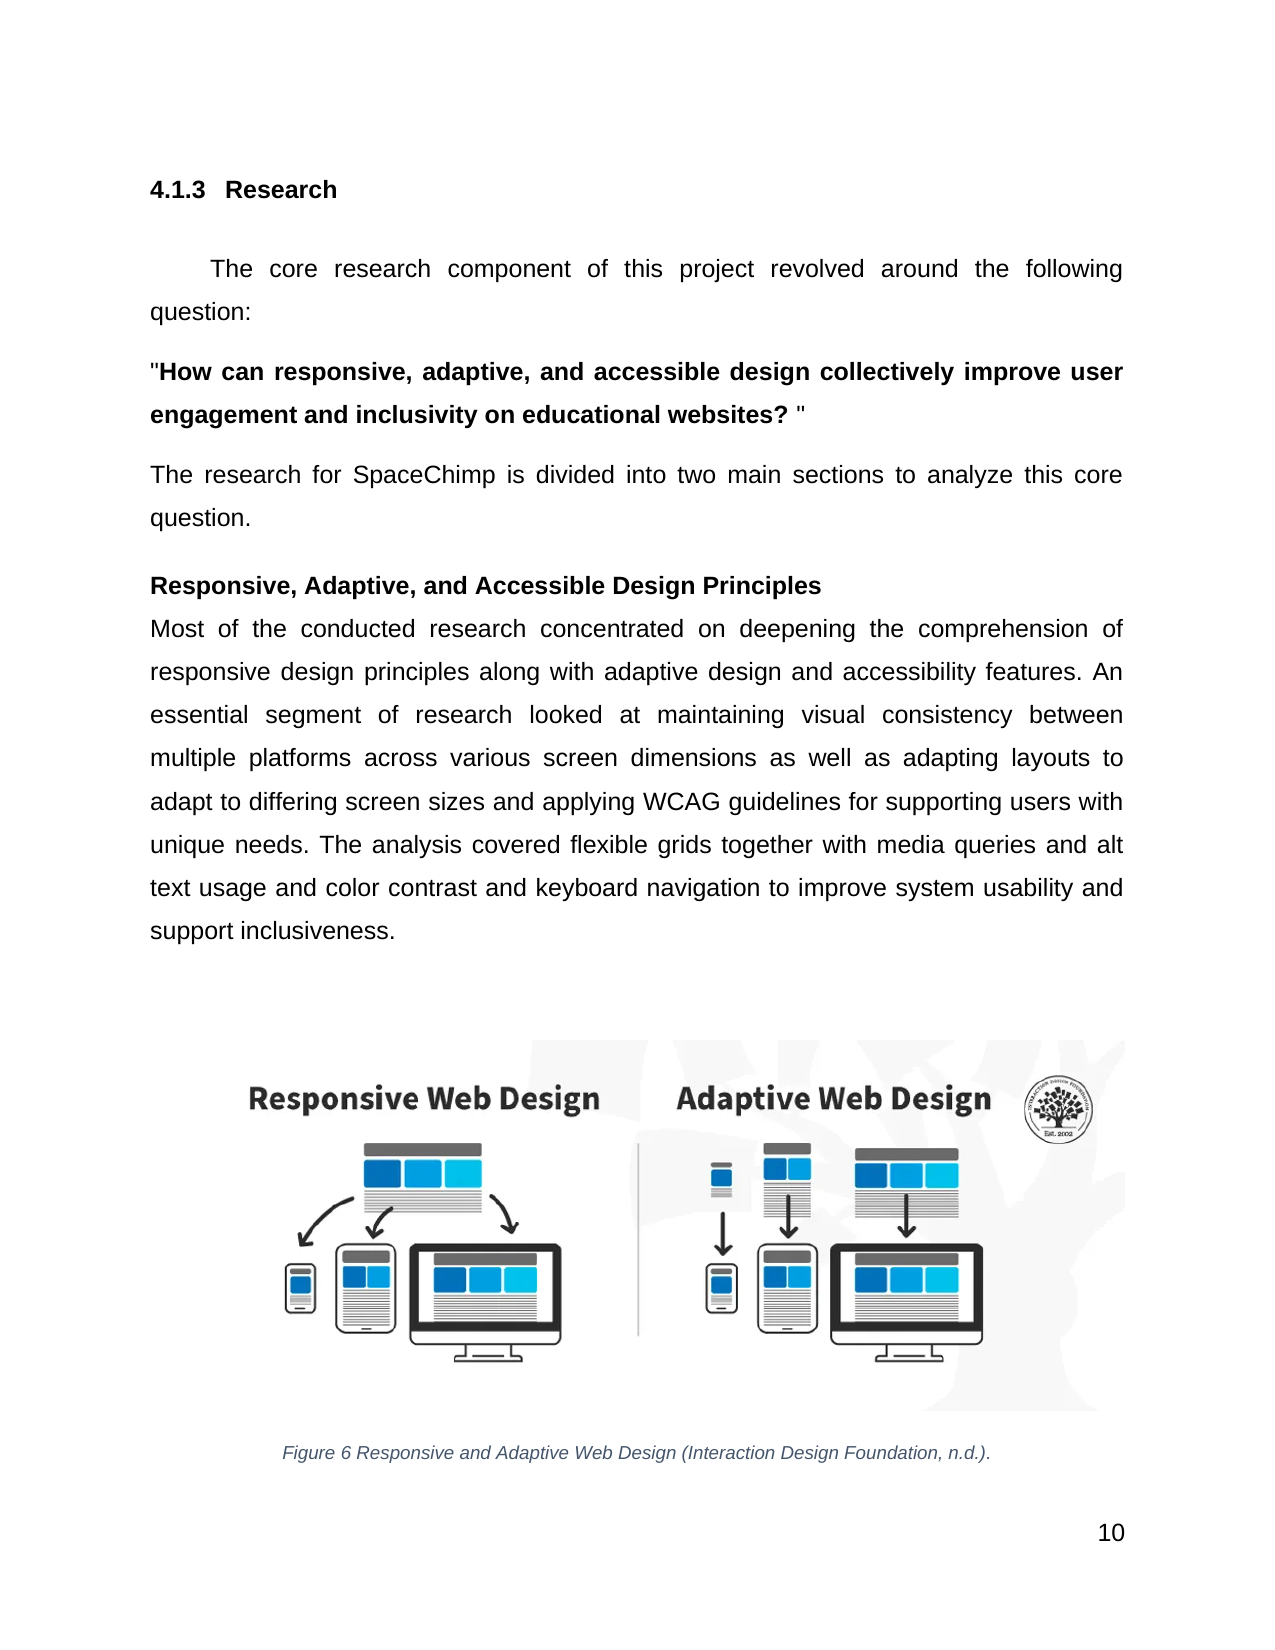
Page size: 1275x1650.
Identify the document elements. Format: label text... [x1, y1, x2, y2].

subtitle Research [150, 175, 1125, 204]
text The research for SpaceChimp is divided into two main sections to analyze this core question. [150, 459, 1125, 531]
subtitle Responsive, Adaptive, and Accessible Design Principles [150, 571, 1125, 599]
text The core research component of this project revolved around the following question: [150, 254, 1125, 326]
text "How can responsive, adaptive, and accessible design collectively improve user engagement and inclusivity on educational websites? " [150, 357, 1125, 428]
text Figure 6 Responsive and Adaptive Web Design. [150, 1441, 1125, 1463]
picture [150, 1040, 1125, 1411]
text Most of the conducted research concentrated on deepening the comprehension of responsive design principles along with adaptive design and accessibility features. An essential segment of research looked at maintaining visual consistency between multiple platforms across various screen dimensions as well as adapting layouts to adapt to differing screen sizes and applying WCAG guidelines for supporting users with unique needs. The analysis covered flexible grids together with media queries and alt text usage and color contrast and keyboard navigation to improve system usability and support inclusiveness. [150, 614, 1125, 944]
